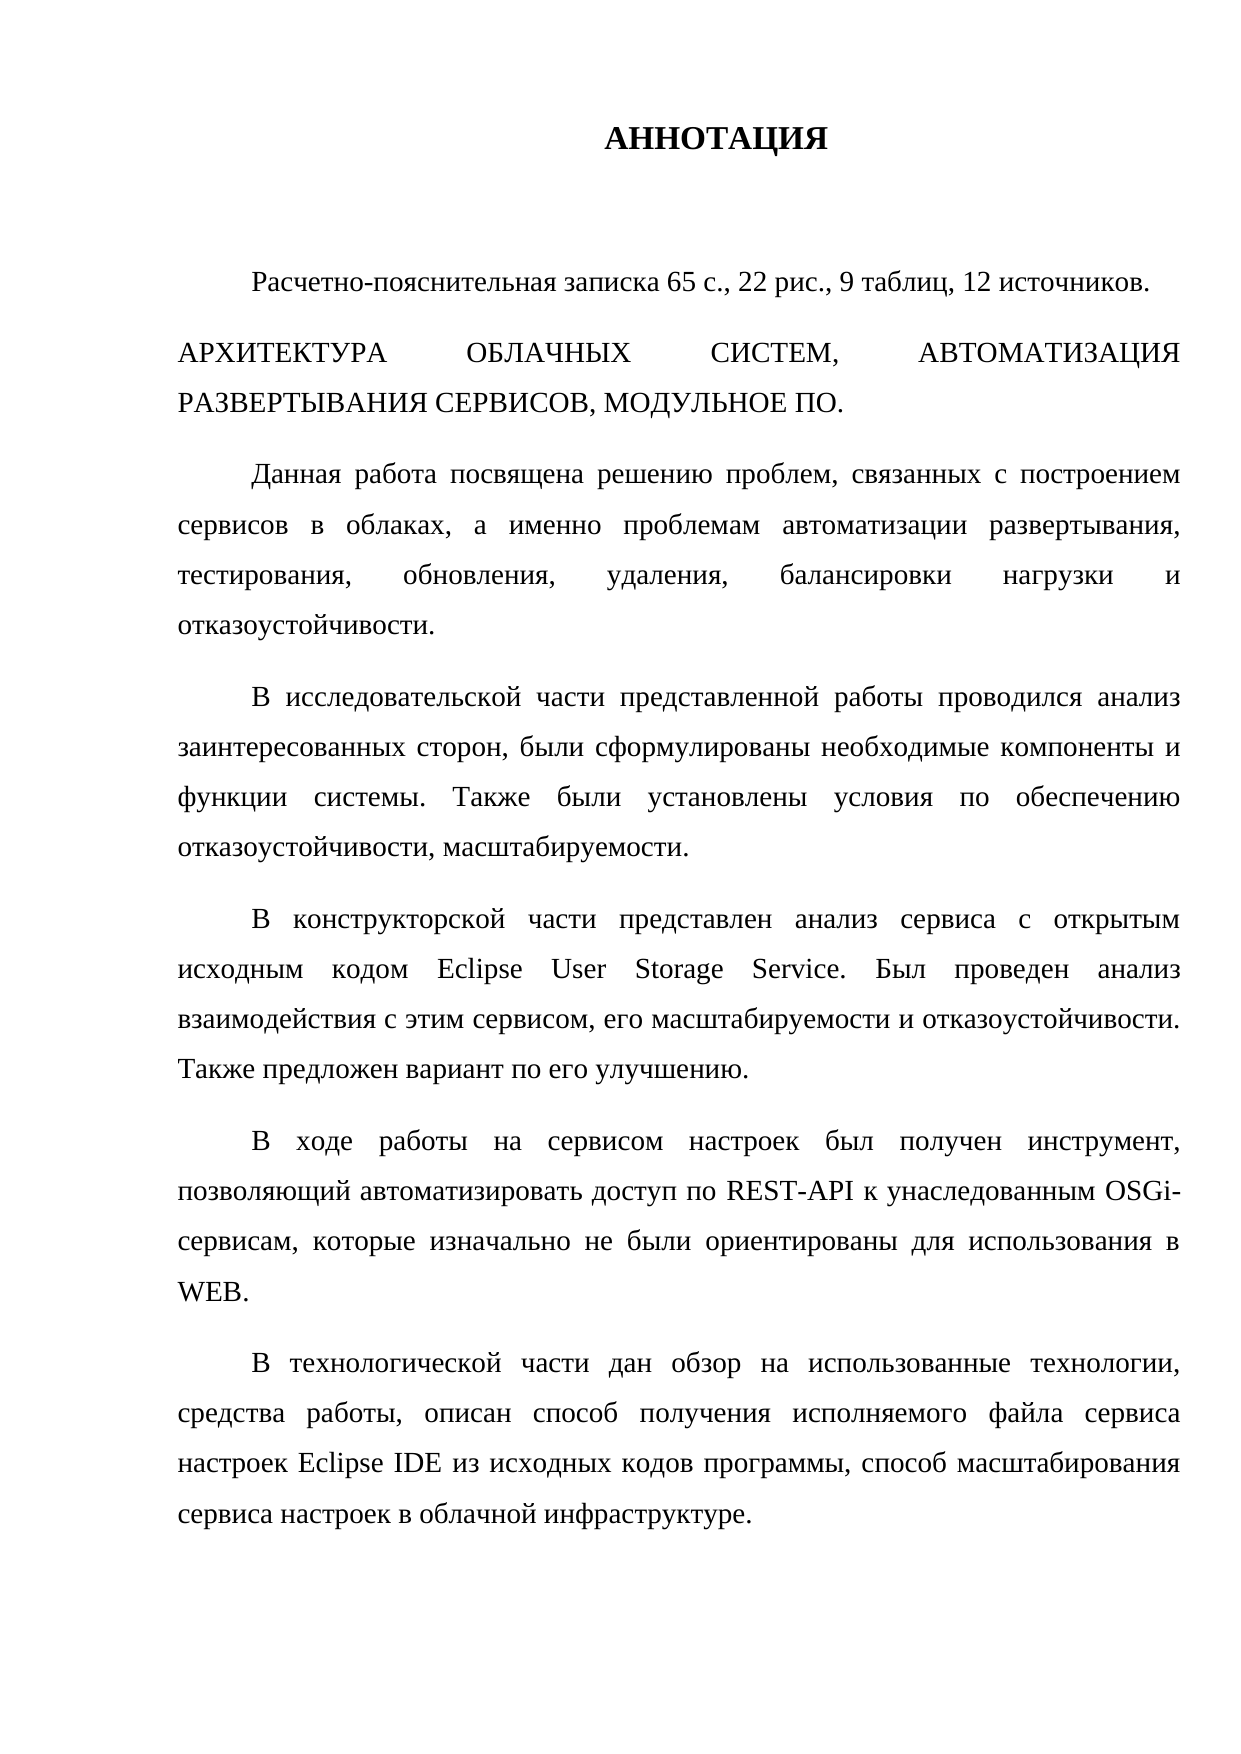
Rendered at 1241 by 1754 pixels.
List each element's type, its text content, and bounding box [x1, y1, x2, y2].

text Данная работа посвящена решению проблем, связанных с построением сервисов в облаках, а именно проблемам автоматизации развертывания, тестирования, обновления, удаления, балансировки нагрузки и отказоустойчивости. [177, 457, 1181, 641]
text Расчетно-пояснительная записка 65 с., 22 рис., 9 таблиц, 12 источников. [177, 264, 1181, 297]
text В ходе работы на сервисом настроек был получен инструмент, позволяющий автоматизировать доступ по REST-API к унаследованным OSGi-сервисам, которые изначально не были ориентированы для использования в WEB. [177, 1123, 1181, 1307]
text В исследовательской части представленной работы проводился анализ заинтересованных сторон, были сформулированы необходимые компоненты и функции системы. Также были установлены условия по обеспечению отказоустойчивости, масштабируемости. [177, 679, 1181, 863]
text АРХИТЕКТУРА ОБЛАЧНЫХ СИСТЕМ, АВТОМАТИЗАЦИЯ РАЗВЕРТЫВАНИЯ СЕРВИСОВ, МОДУЛЬНОЕ ПО. [177, 335, 1181, 419]
subtitle АННОТАЦИЯ [251, 118, 1181, 156]
text В технологической части дан обзор на использованные технологии, средства работы, описан способ получения исполняемого файла сервиса настроек Eclipse IDE из исходных кодов программы, способ масштабирования сервиса настроек в облачной инфраструктуре. [177, 1345, 1181, 1529]
text В конструкторской части представлен анализ сервиса с открытым исходным кодом Eclipse User Storage Service. Был проведен анализ взаимодействия с этим сервисом, его масштабируемости и отказоустойчивости. Также предложен вариант по его улучшению. [177, 901, 1181, 1085]
